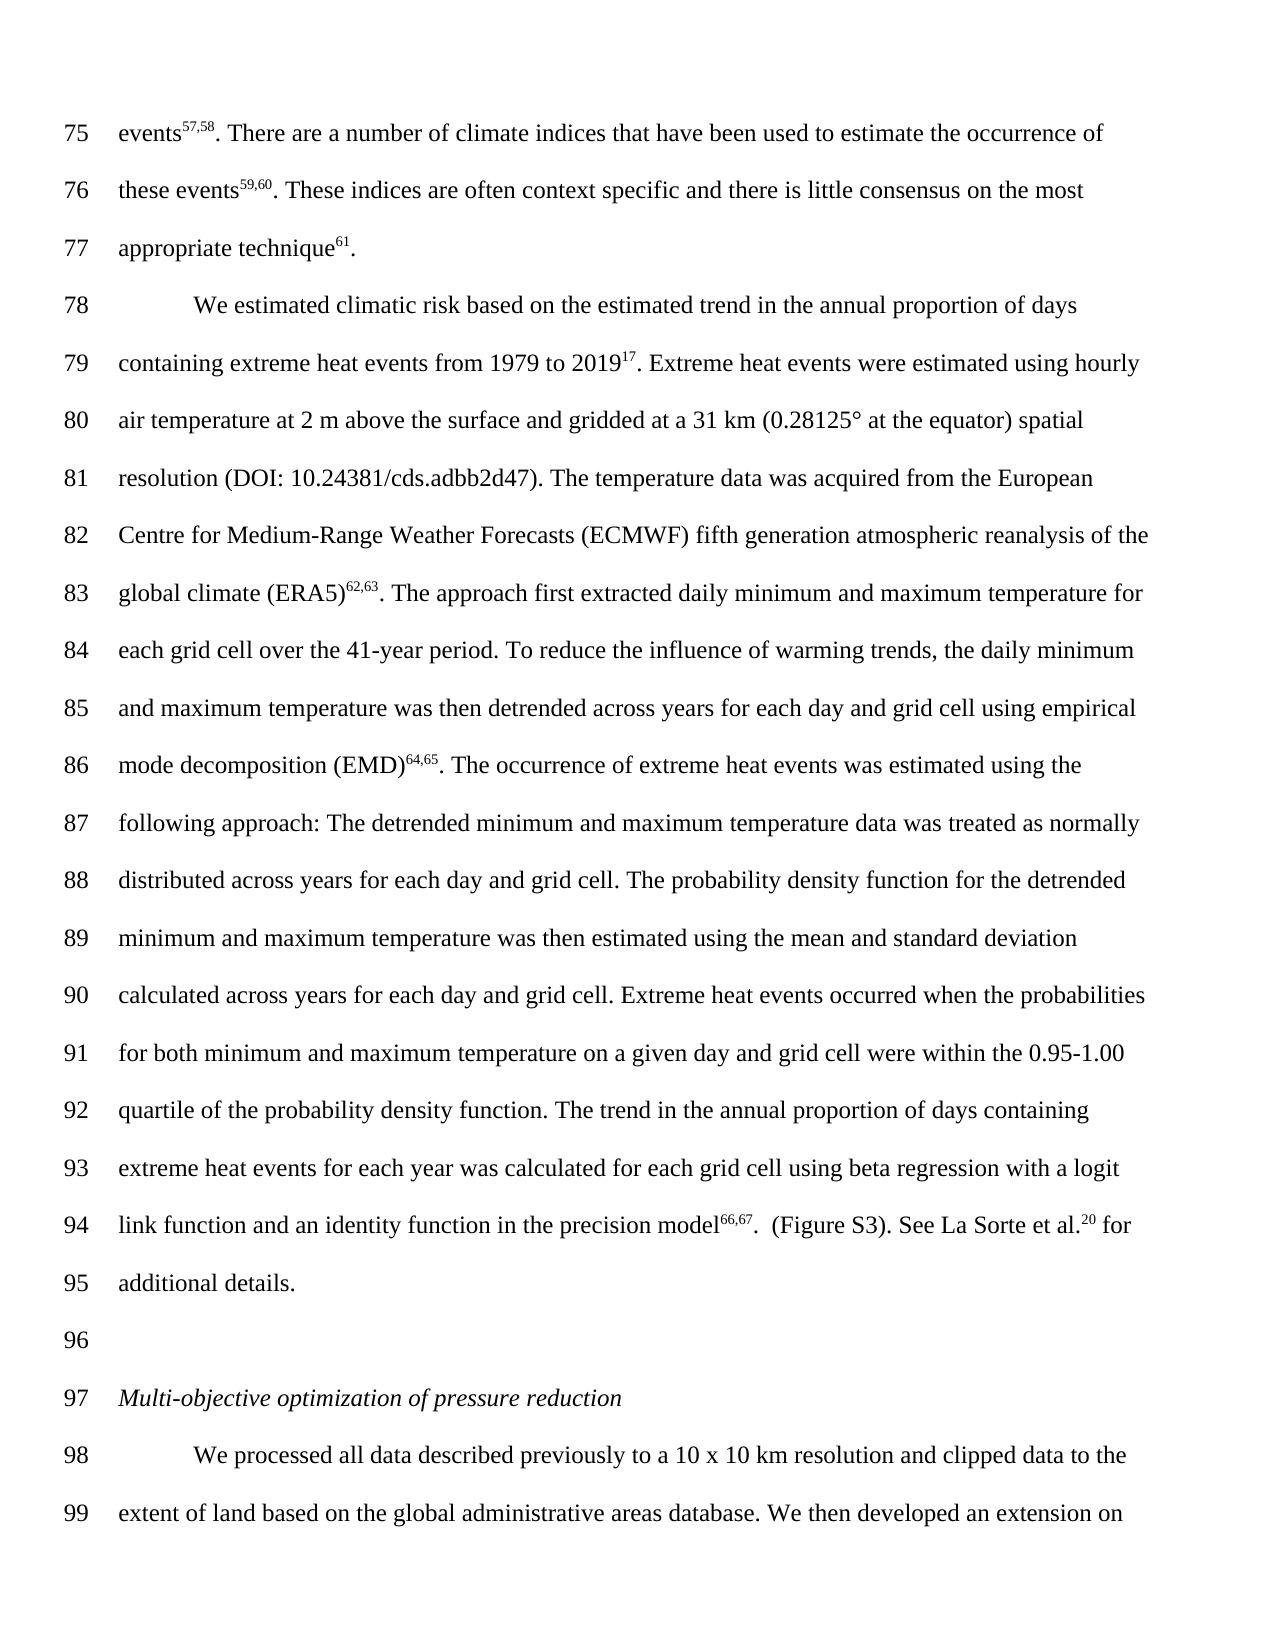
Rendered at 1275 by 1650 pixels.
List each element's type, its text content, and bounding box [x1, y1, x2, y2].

text Multi-objective optimization of pressure reduction [118, 1383, 1157, 1412]
text We estimated climatic risk based on the estimated trend in the annual proportion of days containing extreme heat events from 1979 to 201917. Extreme heat events were estimated using hourly air temperature at 2 m above the surface and gridded at a 31 km (0.28125° at the equator) spatial resolution (DOI: 10.24381/cds.adbb2d47). The temperature data was acquired from the European Centre for Medium-Range Weather Forecasts (ECMWF) fifth generation atmospheric reanalysis of the global climate (ERA5)62,63. The approach first extracted daily minimum and maximum temperature for each grid cell over the 41-year period. To reduce the influence of warming trends, the daily minimum and maximum temperature was then detrended across years for each day and grid cell using empirical mode decomposition (EMD)64,65. The occurrence of extreme heat events was estimated using the following approach: The detrended minimum and maximum temperature data was treated as normally distributed across years for each day and grid cell. The probability density function for the detrended minimum and maximum temperature was then estimated using the mean and standard deviation calculated across years for each day and grid cell. Extreme heat events occurred when the probabilities for both minimum and maximum temperature on a given day and grid cell were within the 0.95-1.00 quartile of the probability density function. The trend in the annual proportion of days containing extreme heat events for each year was calculated for each grid cell using beta regression with a logit link function and an identity function in the precision model66,67. (Figure S3). See La Sorte et al.20 for additional details. [118, 291, 1157, 1297]
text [118, 1441, 1157, 1527]
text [118, 118, 1157, 262]
